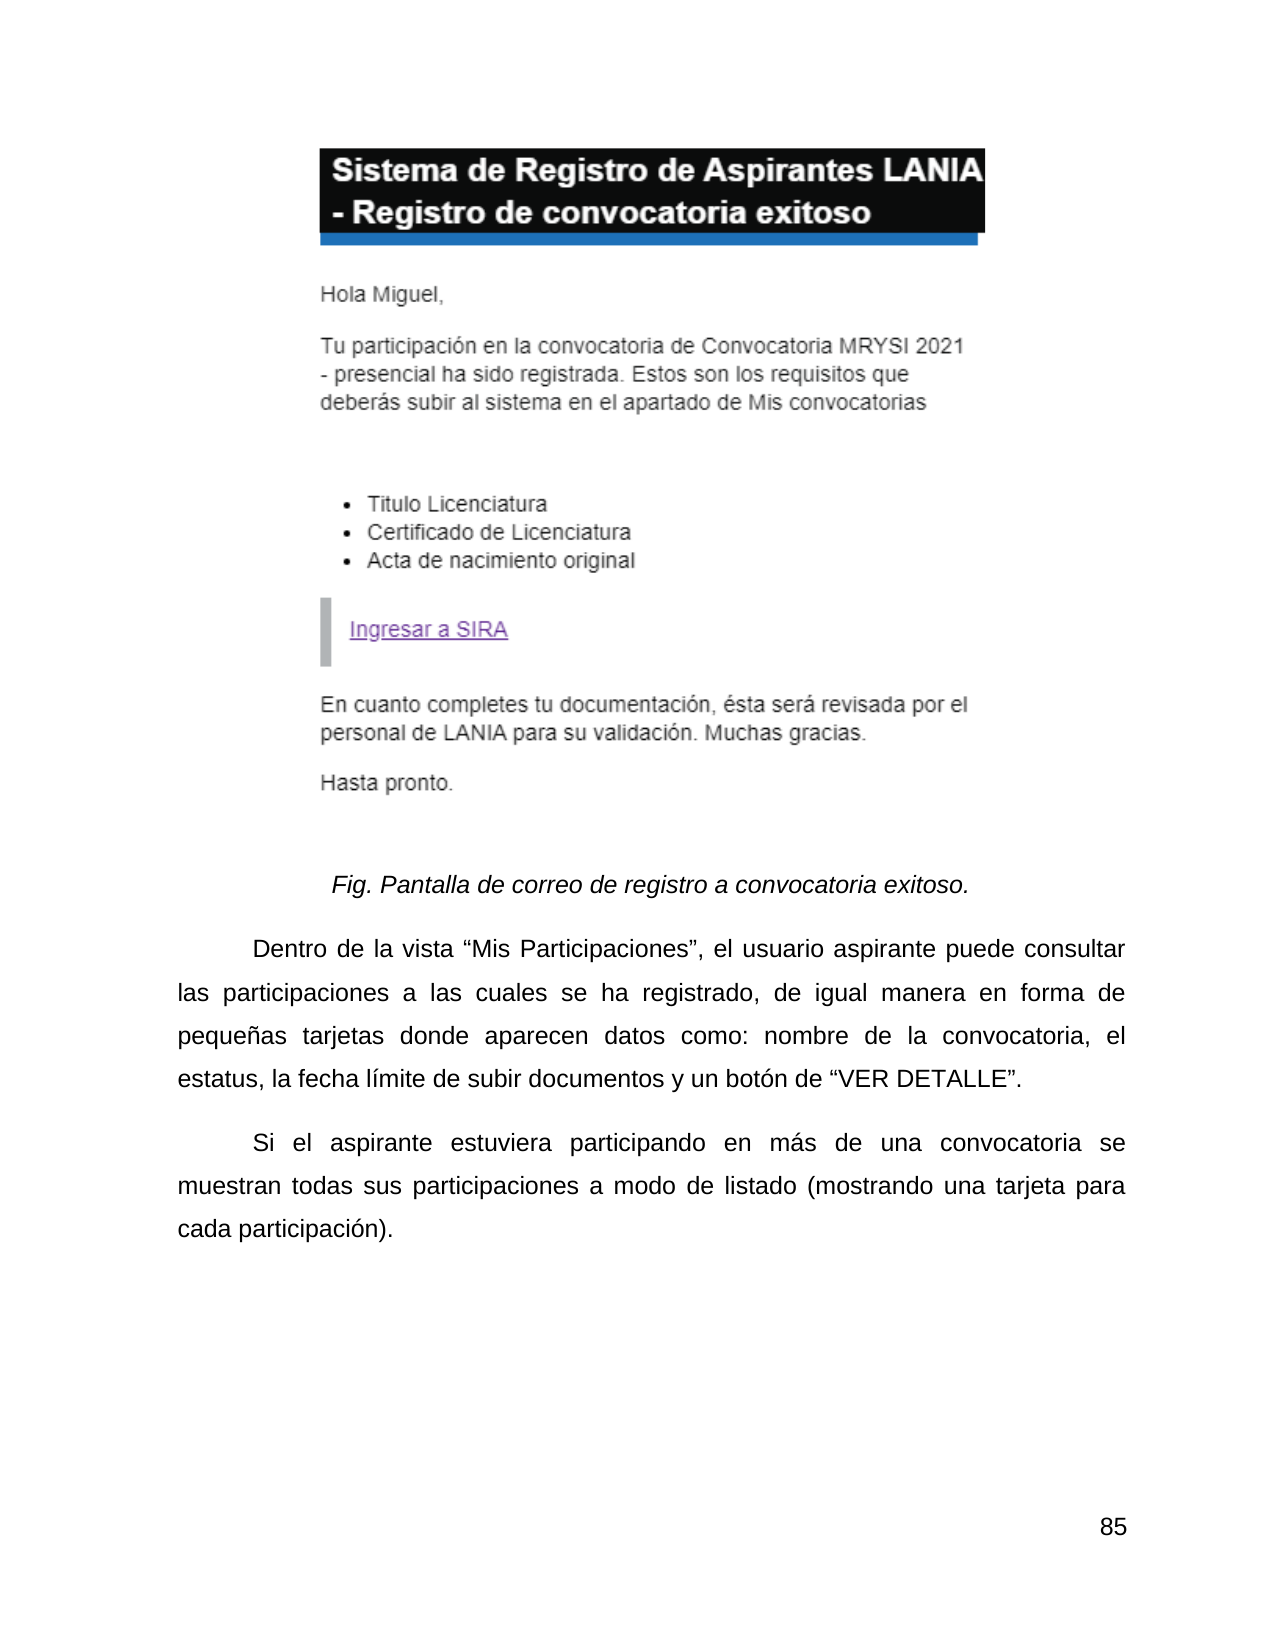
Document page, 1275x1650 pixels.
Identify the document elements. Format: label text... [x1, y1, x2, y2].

text Dentro de la vista “Mis Participaciones”, el usuario aspirante puede consultar las participaciones a las cuales se ha registrado, de igual manera en forma de pequeñas tarjetas donde aparecen datos como: nombre de la convocatoria, el estatus, la fecha límite de subir documentos y un botón de “VER DETALLE”. [177, 934, 1127, 1092]
text Si el aspirante estuviera participando en más de una convocatoria se muestran todas sus participaciones a modo de listado (mostrando una tarjeta para cada participación). [177, 1128, 1127, 1243]
text Fig. Pantalla de correo de registro a convocatoria exitoso. [177, 870, 1127, 899]
picture [319, 147, 985, 836]
